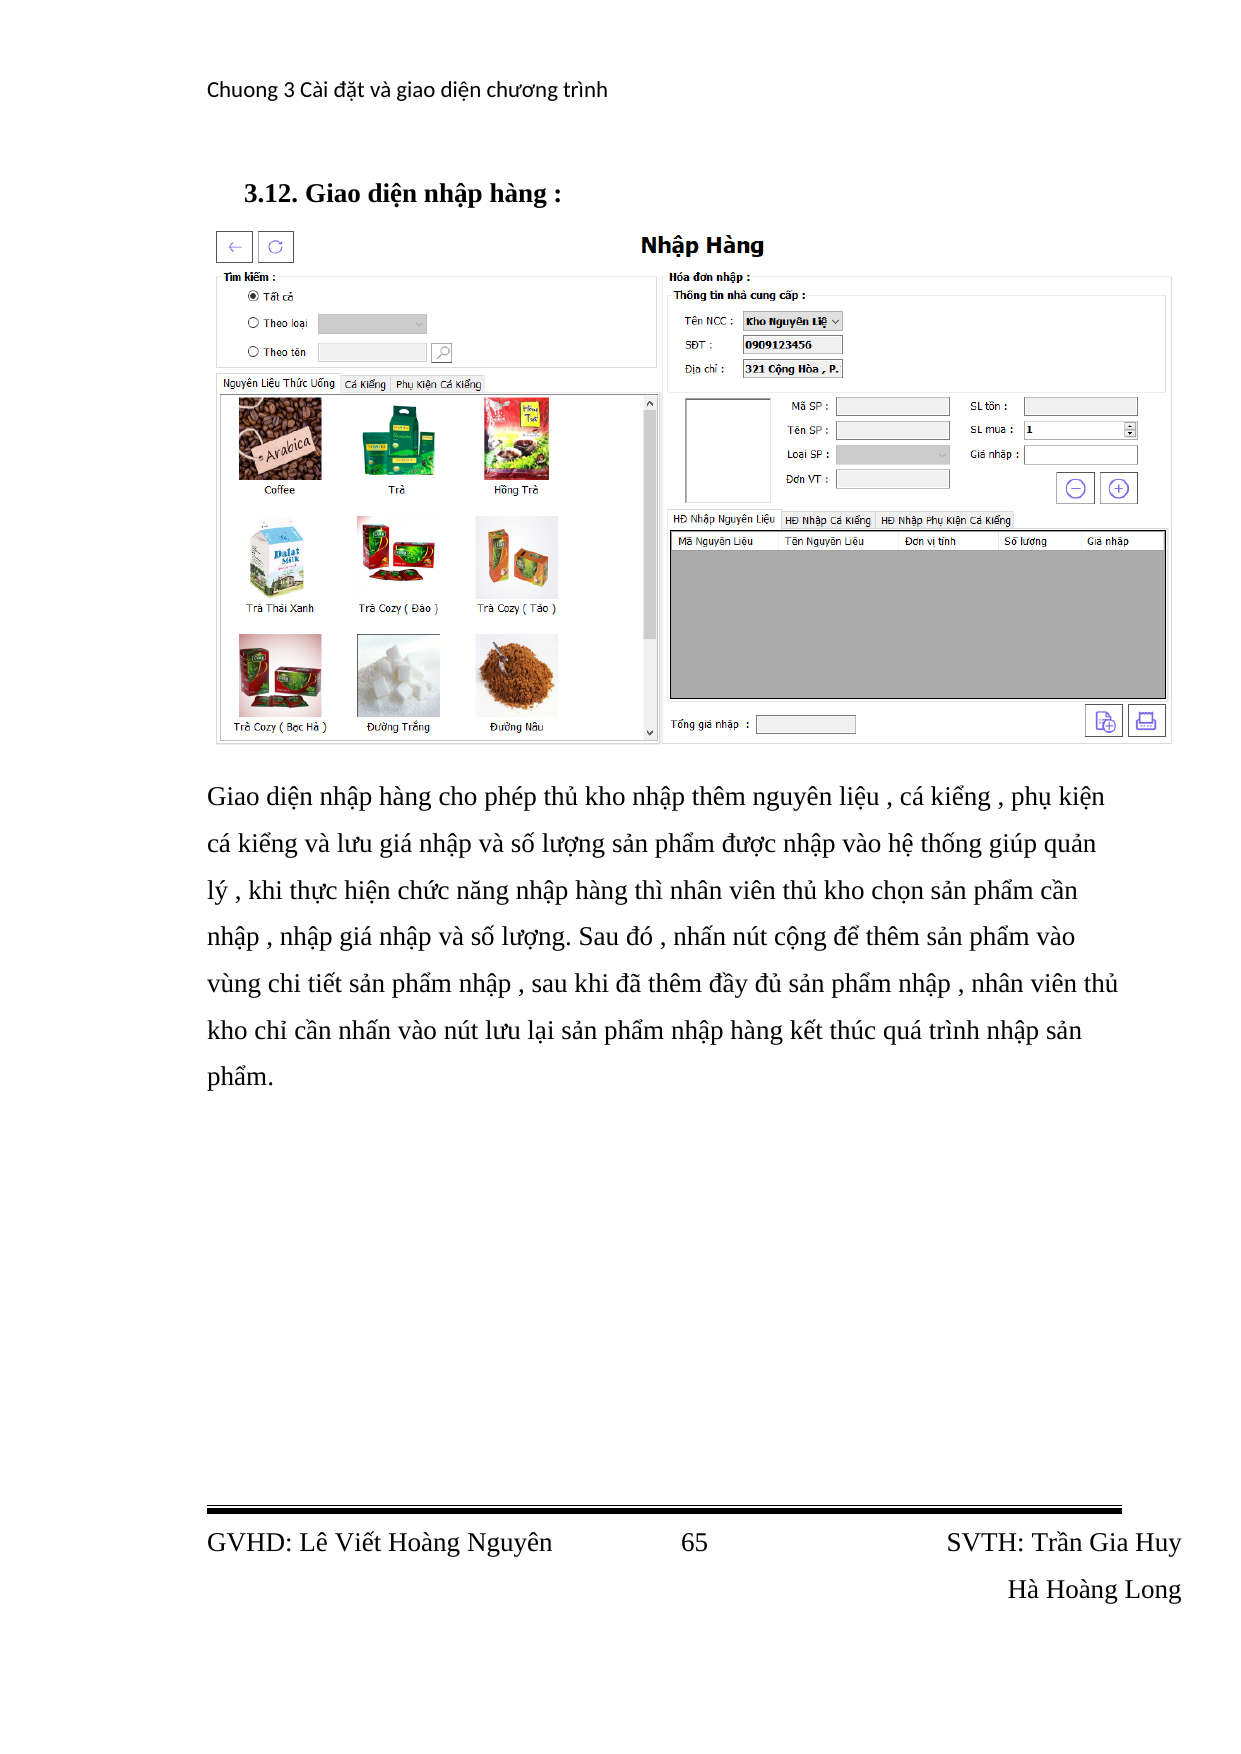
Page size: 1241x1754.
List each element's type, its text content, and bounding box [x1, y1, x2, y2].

picture [206, 223, 1182, 750]
text Giao diện nhập hàng cho phép thủ kho nhập thêm nguyên liệu , cá kiểng , phụ kiện cá kiểng và lưu giá nhập và số lượng sản phẩm được nhập vào hệ thống giúp quản lý , khi thực hiện chức năng nhập hàng thì nhân viên thủ kho chọn sản phẩm cần nhập , nhập giá nhập và số lượng. Sau đó , nhấn nút cộng để thêm sản phẩm vào vùng chi tiết sản phẩm nhập , sau khi đã thêm đầy đủ sản phẩm nhập , nhân viên thủ kho chỉ cần nhấn vào nút lưu lại sản phẩm nhập hàng kết thúc quá trình nhập sản phẩm. [207, 780, 1122, 1092]
subtitle Giao diện nhập hàng : [244, 177, 1122, 208]
